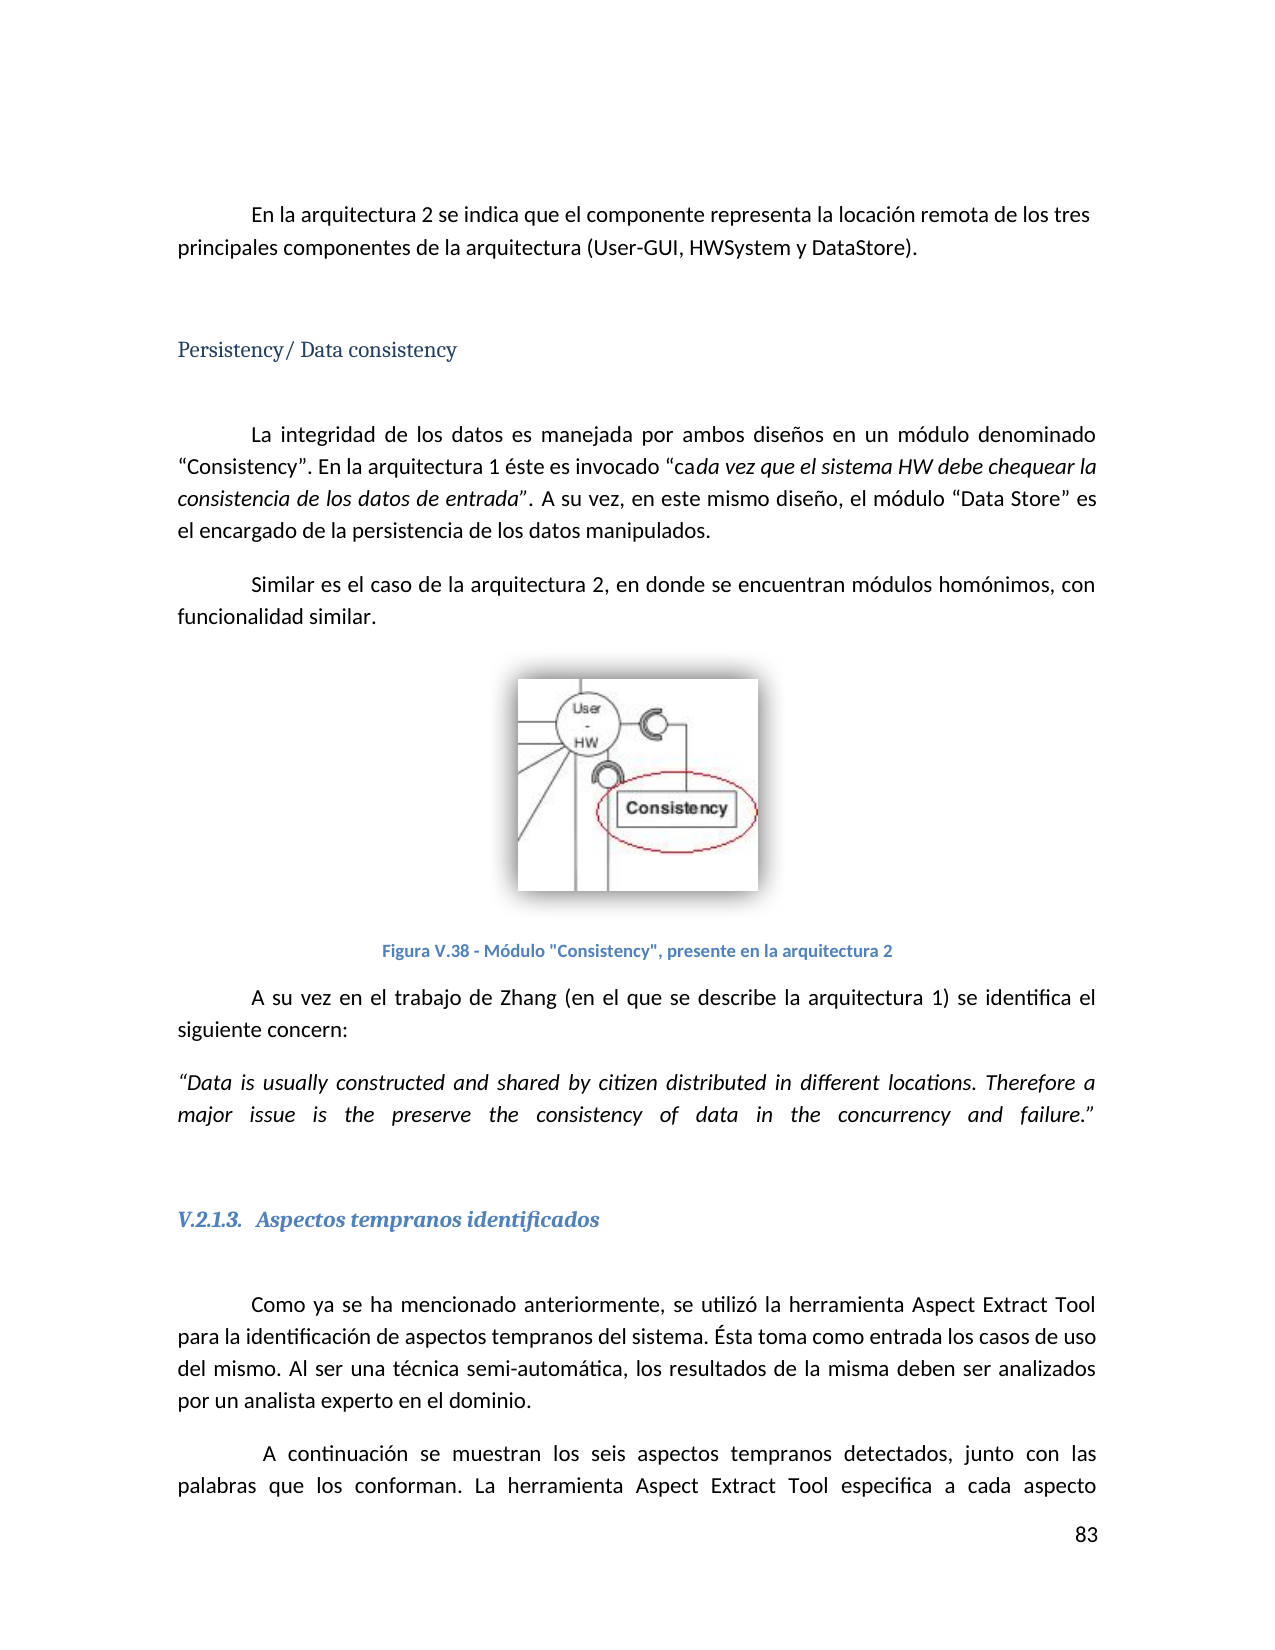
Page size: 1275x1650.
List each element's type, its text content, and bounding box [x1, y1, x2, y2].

text A su vez en el trabajo de Zhang (en el que se describe la arquitectura 1) se identifica el siguiente concern: [177, 983, 1098, 1043]
subtitle Persistency/ Data consistency [177, 337, 1098, 363]
text “Data is usually constructed and shared by citizen distributed in different locations. Therefore a major issue is the preserve the consistency of data in the concurrency and failure.” [177, 1068, 1098, 1128]
subtitle Aspectos tempranos identificados [177, 1207, 1098, 1233]
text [177, 1439, 1098, 1499]
text La integridad de los datos es manejada por ambos diseños en un módulo denominado “Consistency”. En la arquitectura 1 éste es invocado “cada vez que el sistema HW debe chequear la consistencia de los datos de entrada”. A su vez, en este mismo diseño, el módulo “Data Store” es el encargado de la persistencia de los datos manipulados. [177, 420, 1098, 545]
picture [518, 679, 758, 891]
text Similar es el caso de la arquitectura 2, en donde se encuentran módulos homónimos, con funcionalidad similar. [177, 570, 1098, 630]
text Como ya se ha mencionado anteriormente, se utilizó la herramienta Aspect Extract Tool para la identificación de aspectos tempranos del sistema. Ésta toma como entrada los casos de uso del mismo. Al ser una técnica semi-automática, los resultados de la misma deben ser analizados por un analista experto en el dominio. [177, 1290, 1098, 1414]
text En la arquitectura 2 se indica que el componente representa la locación remota de los tres principales componentes de la arquitectura (User-GUI, HWSystem y DataStore). [177, 201, 1098, 261]
